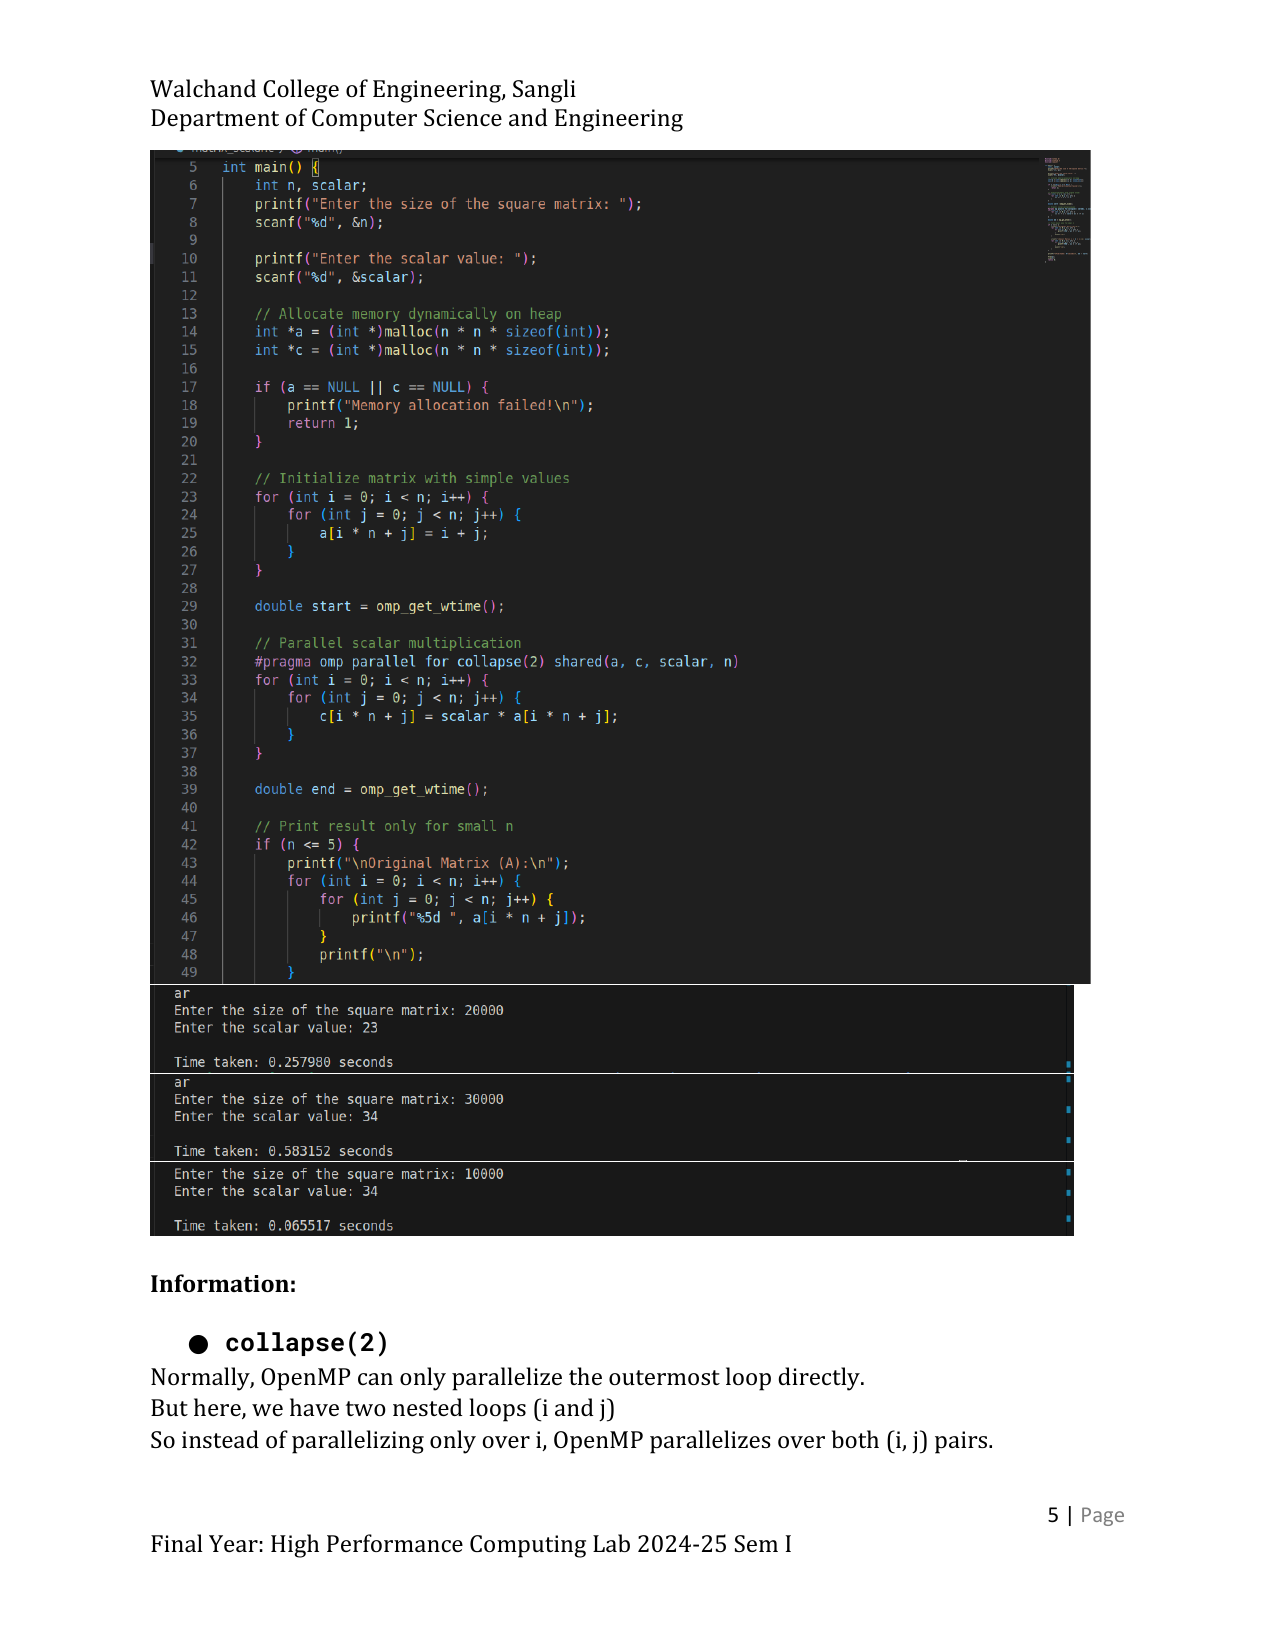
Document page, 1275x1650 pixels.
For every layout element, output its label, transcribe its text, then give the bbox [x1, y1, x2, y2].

picture [150, 1074, 1074, 1161]
picture [150, 150, 1091, 984]
text Normally, OpenMP can only parallelize the outermost loop directly. But here, we have two nested loops (i and j) [150, 1361, 1125, 1422]
text Information: [150, 1269, 1125, 1298]
text So instead of parallelizing only over i, OpenMP parallelizes over both (i, j) pairs. [150, 1424, 1125, 1453]
list collapse(2) [187, 1326, 1125, 1358]
picture [150, 1162, 1074, 1236]
picture [150, 985, 1074, 1073]
